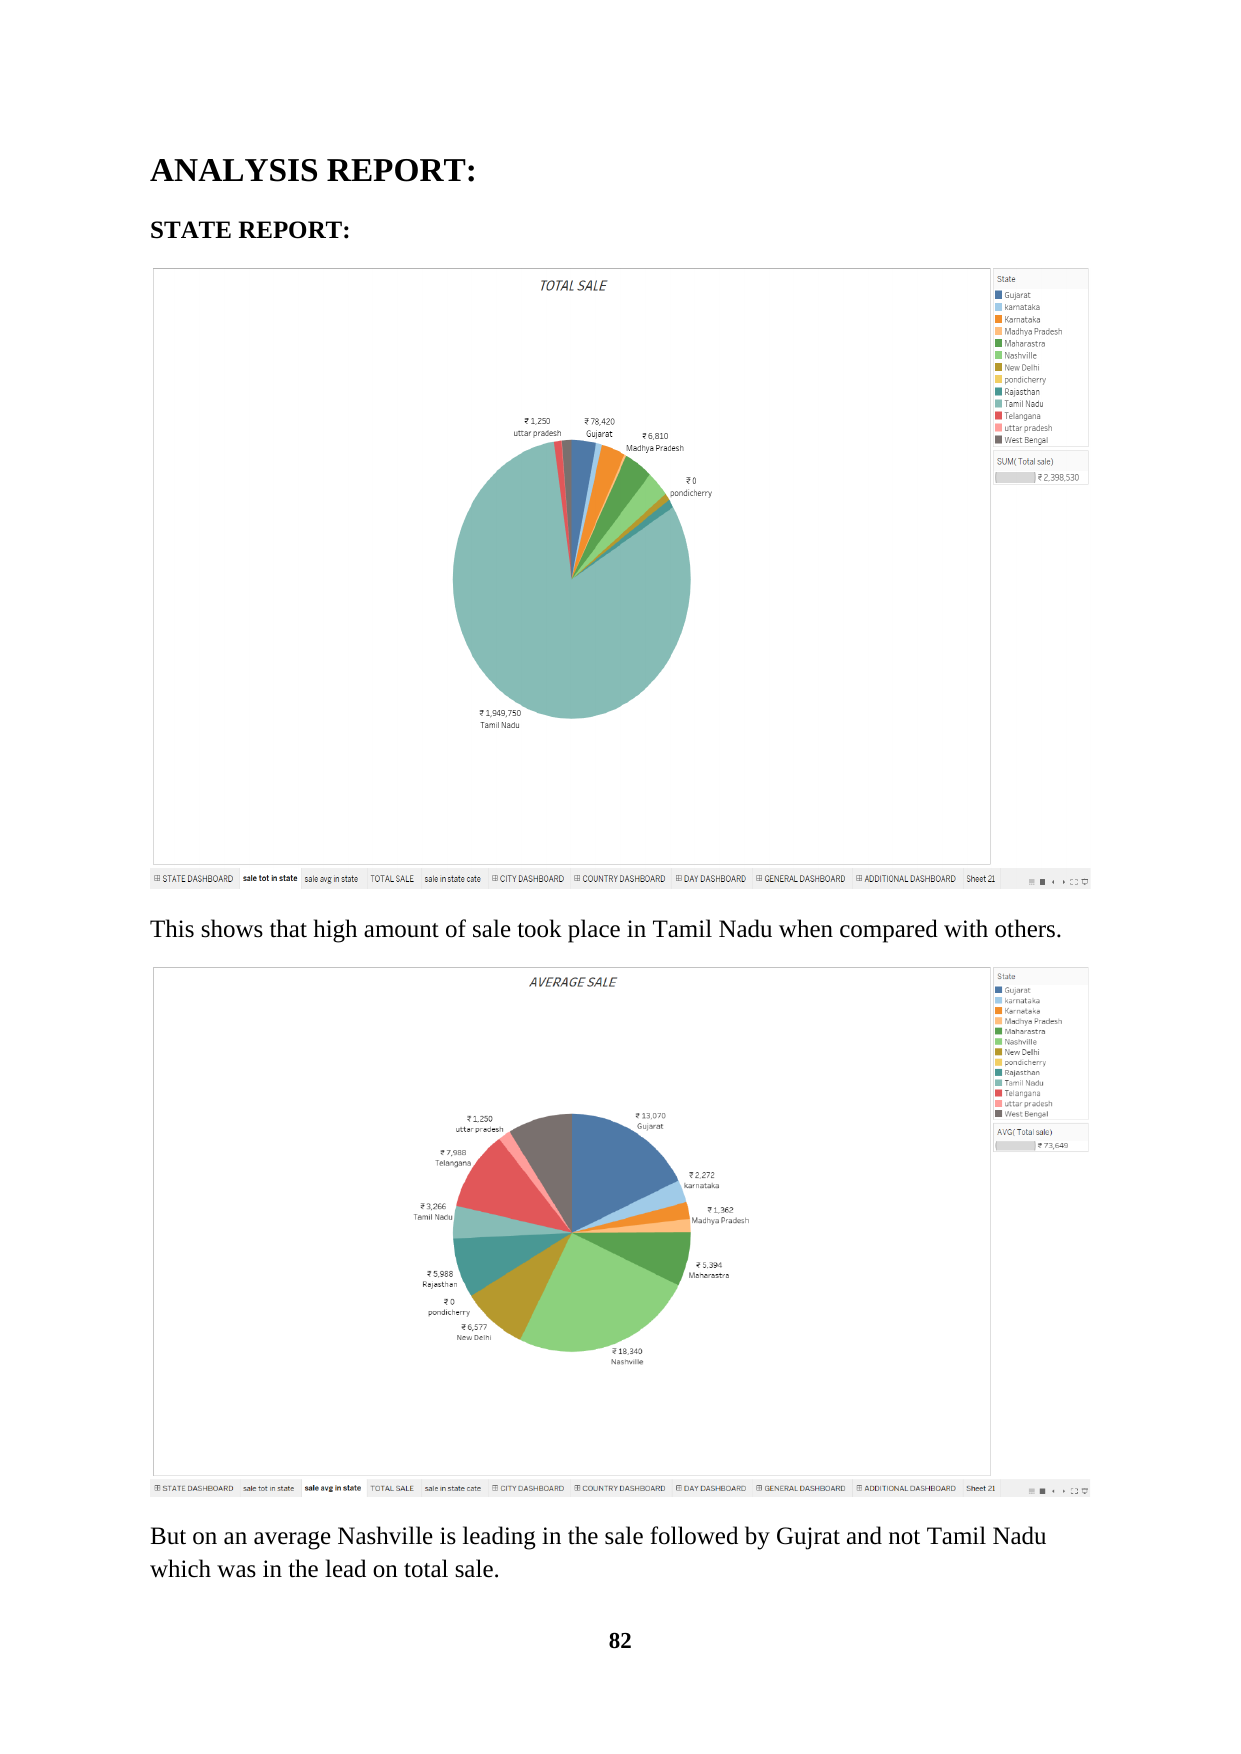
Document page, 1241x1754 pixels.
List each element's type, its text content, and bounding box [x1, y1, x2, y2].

picture [150, 268, 1091, 889]
picture [150, 967, 1091, 1497]
text STATE REPORT: [150, 215, 1090, 244]
text ANALYSIS REPORT: [150, 150, 1090, 188]
text But on an average Nashville is leading in the sale followed by Gujrat and not Tamil Nadu which was in the lead on total sale. [150, 1521, 1090, 1583]
text This shows that high amount of sale took place in Tamil Nadu when compared with others. [150, 914, 1090, 942]
